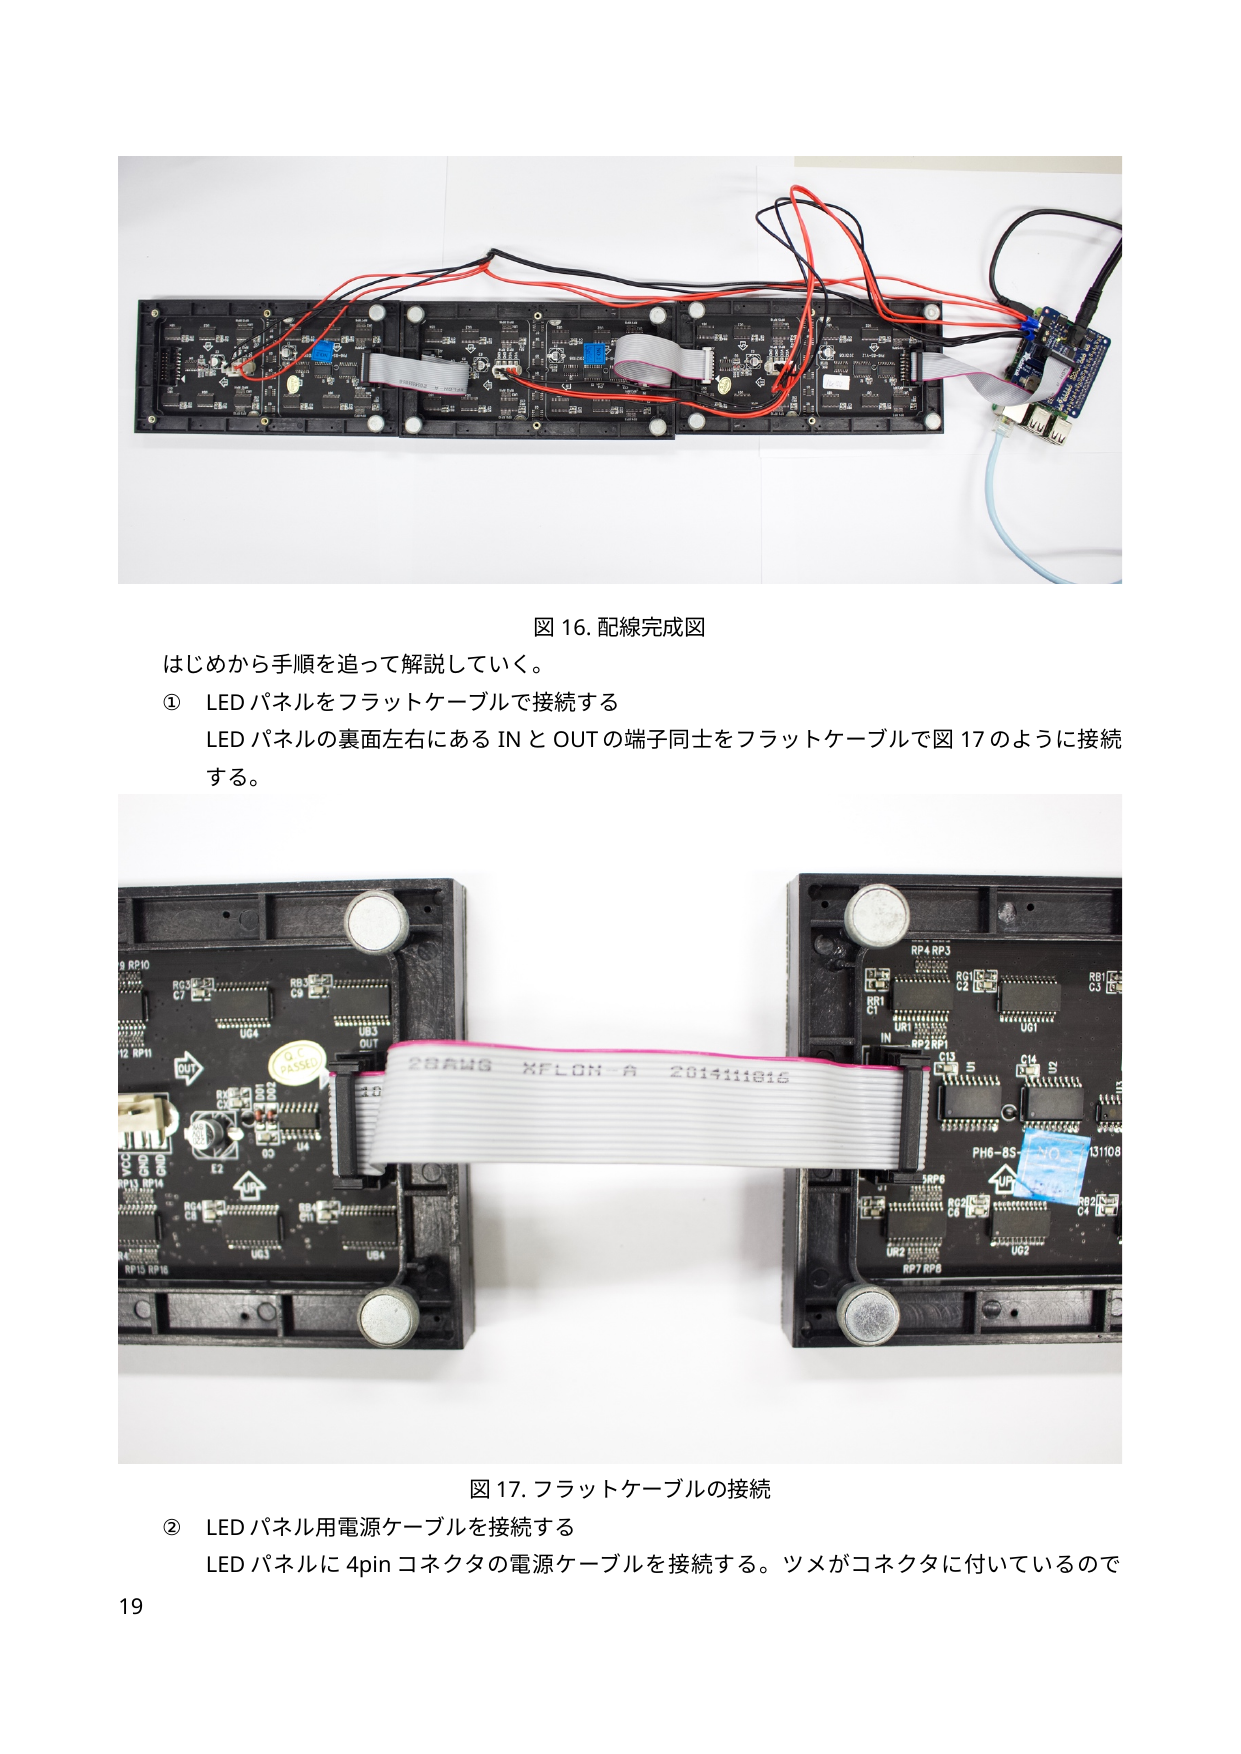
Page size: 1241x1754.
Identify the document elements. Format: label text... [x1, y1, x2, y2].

list LEDパネル用電源ケーブルを接続する [162, 1507, 1122, 1544]
text 図 17. フラットケーブルの接続 [118, 1469, 1122, 1507]
picture [118, 794, 1123, 1464]
list LEDパネルの裏面左右にあるINとOUTの端子同士をフラットケーブルで図17のように接続する。 [206, 719, 1122, 794]
list LEDパネルをフラットケーブルで接続する [162, 682, 1122, 719]
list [206, 1544, 1122, 1582]
list はじめから手順を追って解説していく。 [162, 644, 1122, 682]
text 図 16. 配線完成図 [118, 607, 1122, 644]
picture [118, 156, 1123, 584]
